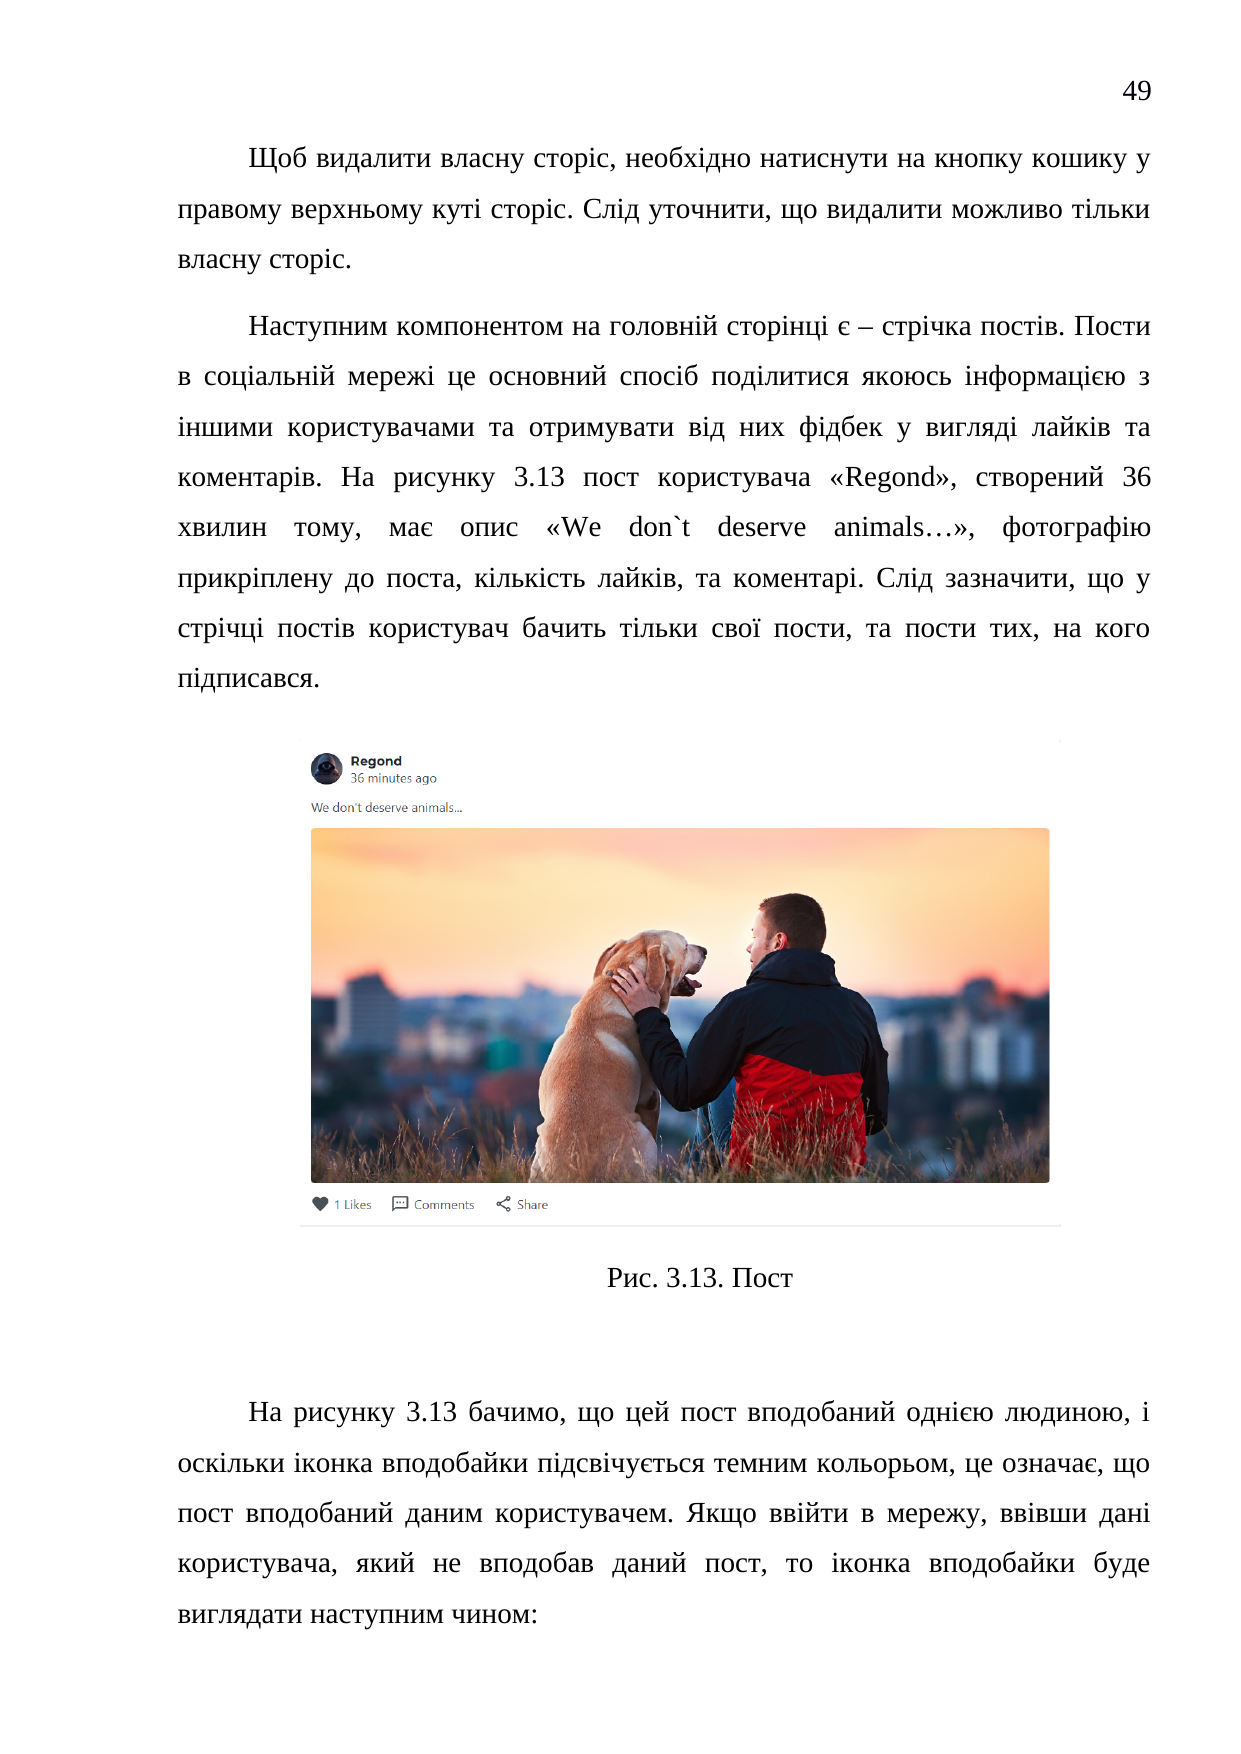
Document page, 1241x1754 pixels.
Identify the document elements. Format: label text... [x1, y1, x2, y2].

text Наступним компонентом на головній сторінці є – стрічка постів. Пости в соціальній мережі це основний спосіб поділитися якоюсь інформацією з іншими користувачами та отримувати від них фідбек у вигляді лайків та коментарів. На рисунку 3.13 пост користувача «Regond», створений 36 хвилин тому, має опис «We don`t deserve animals…», фотографію прикріплену до поста, кількість лайків, та коментарі. Слід зазначити, що у стрічці постів користувач бачить тільки свої пости, та пости тих, на кого підписався. [177, 308, 1152, 694]
text Щоб видалити власну сторіс, необхідно натиснути на кнопку кошику у правому верхньому куті сторіс. Слід уточнити, що видалити можливо тільки власну сторіс. [177, 141, 1152, 275]
picture [300, 740, 1061, 1227]
text На рисунку 3.13 бачимо, що цей пост вподобаний однією людиною, і оскільки іконка вподобайки підсвічується темним кольорьом, це означає, що пост вподобаний даним користувачем. Якщо ввійти в мережу, ввівши дані користувача, який не вподобав даний пост, то іконка вподобайки буде виглядати наступним чином: [177, 1394, 1152, 1629]
